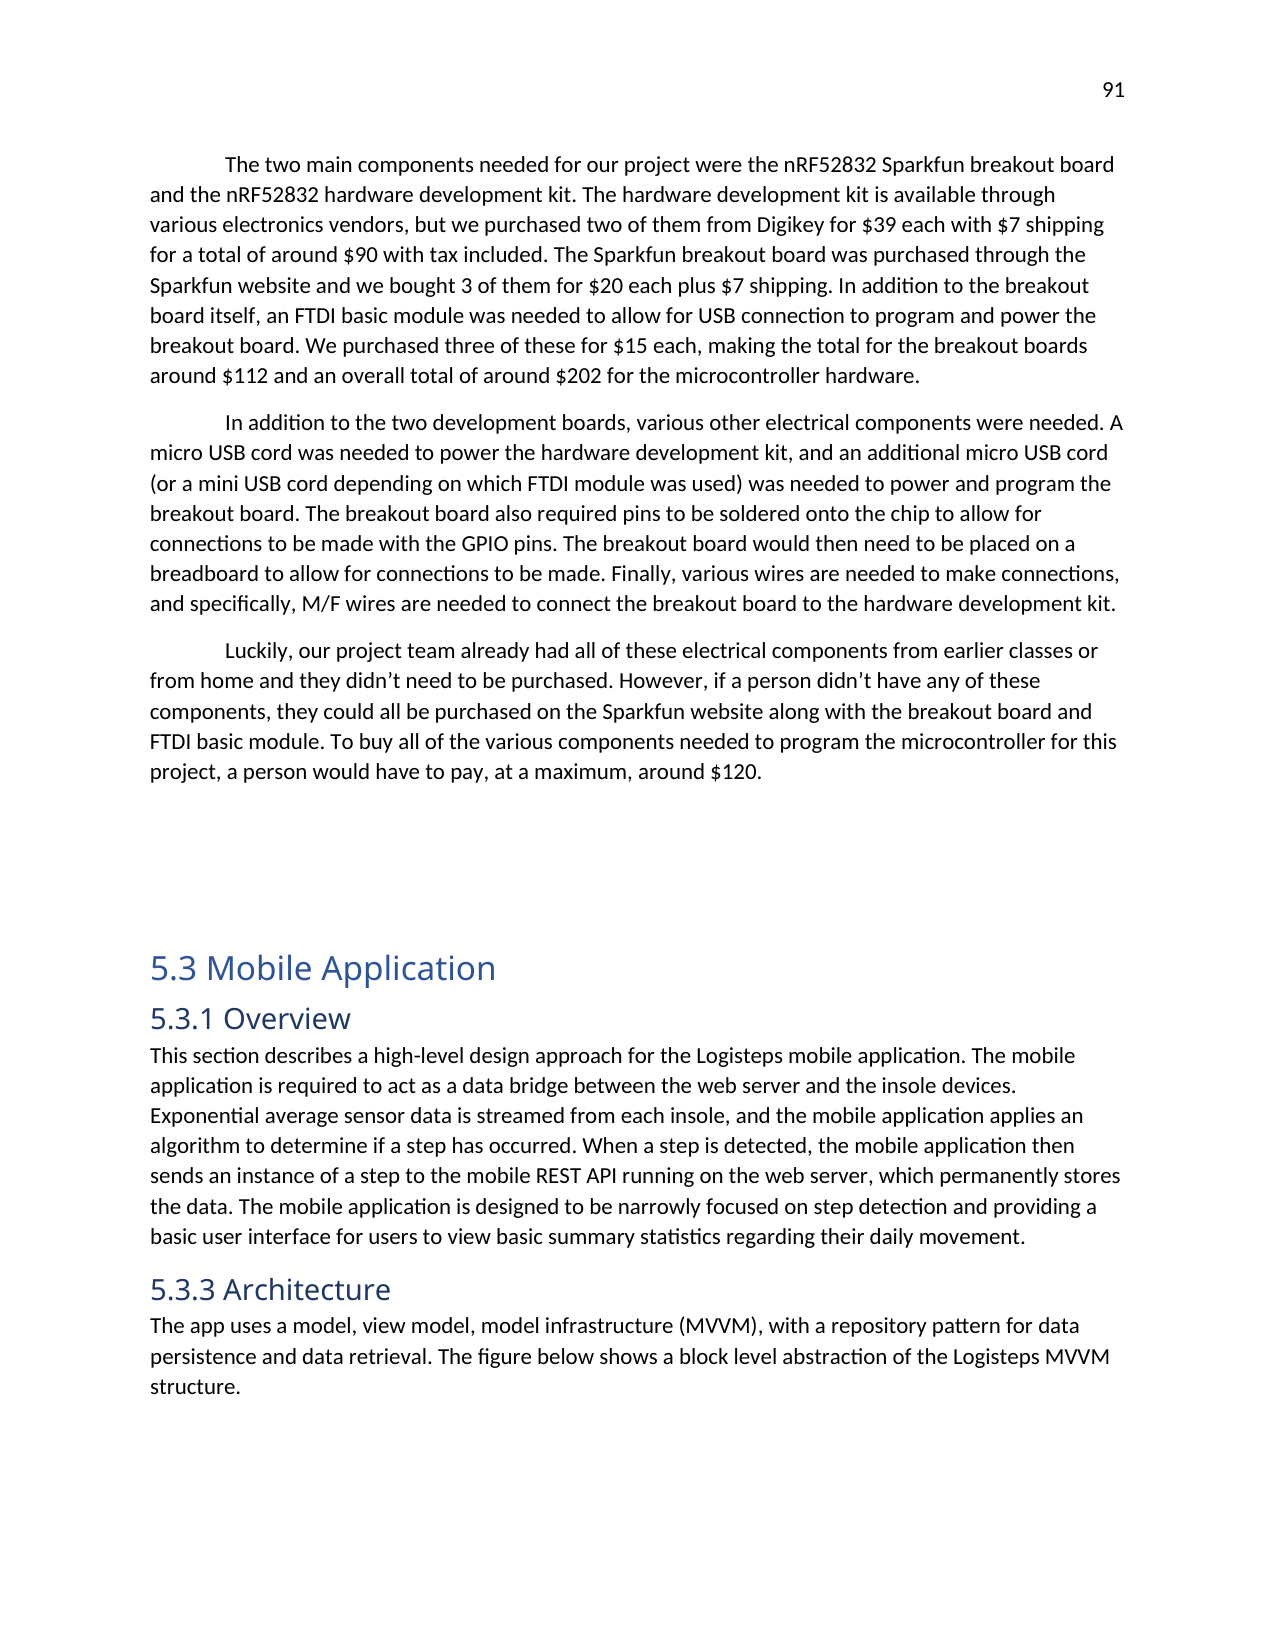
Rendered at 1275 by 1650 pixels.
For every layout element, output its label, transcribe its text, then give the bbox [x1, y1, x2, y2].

subtitle 5.3 Mobile Application [150, 945, 1125, 990]
text The two main components needed for our project were the nRF52832 Sparkfun breakout board and the nRF52832 hardware development kit. The hardware development kit is available through various electronics vendors, but we purchased two of them from Digikey for $39 each with $7 shipping for a total of around $90 with tax included. The Sparkfun breakout board was purchased through the Sparkfun website and we bought 3 of them for $20 each plus $7 shipping. In addition to the breakout board itself, an FTDI basic module was needed to allow for USB connection to program and power the breakout board. We purchased three of these for $15 each, making the total for the breakout boards around $112 and an overall total of around $202 for the microcontroller hardware. [149, 150, 1125, 389]
subtitle 5.3.1 Overview [150, 998, 1125, 1038]
text This section describes a high-level design approach for the Logisteps mobile application. The mobile application is required to act as a data bridge between the web server and the insole devices. Exponential average sensor data is streamed from each insole, and the mobile application applies an algorithm to determine if a step has occurred. When a step is detected, the mobile application then sends an instance of a step to the mobile REST API running on the web server, which permanently stores the data. The mobile application is designed to be narrowly focused on step detection and providing a basic user interface for users to view basic summary statistics regarding their daily movement. [150, 1041, 1125, 1250]
text In addition to the two development boards, various other electrical components were needed. A micro USB cord was needed to power the hardware development kit, and an additional micro USB cord (or a mini USB cord depending on which FTDI module was used) was needed to power and program the breakout board. The breakout board also required pins to be soldered onto the chip to allow for connections to be made with the GPIO pins. The breakout board would then need to be placed on a breadboard to allow for connections to be made. Finally, various wires are needed to make connections, and specifically, M/F wires are needed to connect the breakout board to the hardware development kit. [149, 408, 1125, 618]
text The app uses a model, view model, model infrastructure (MVVM), with a repository pattern for data persistence and data retrieval. The figure below shows a block level abstraction of the Logisteps MVVM structure. [150, 1312, 1125, 1400]
text Luckily, our project team already had all of these electrical components from earlier classes or from home and they didn’t need to be purchased. However, if a person didn’t have any of these components, they could all be purchased on the Sparkfun website along with the breakout board and FTDI basic module. To buy all of the various components needed to program the microcontroller for this project, a person would have to pay, at a maximum, around $120. [149, 636, 1125, 785]
subtitle 5.3.3 Architecture [150, 1269, 1125, 1308]
